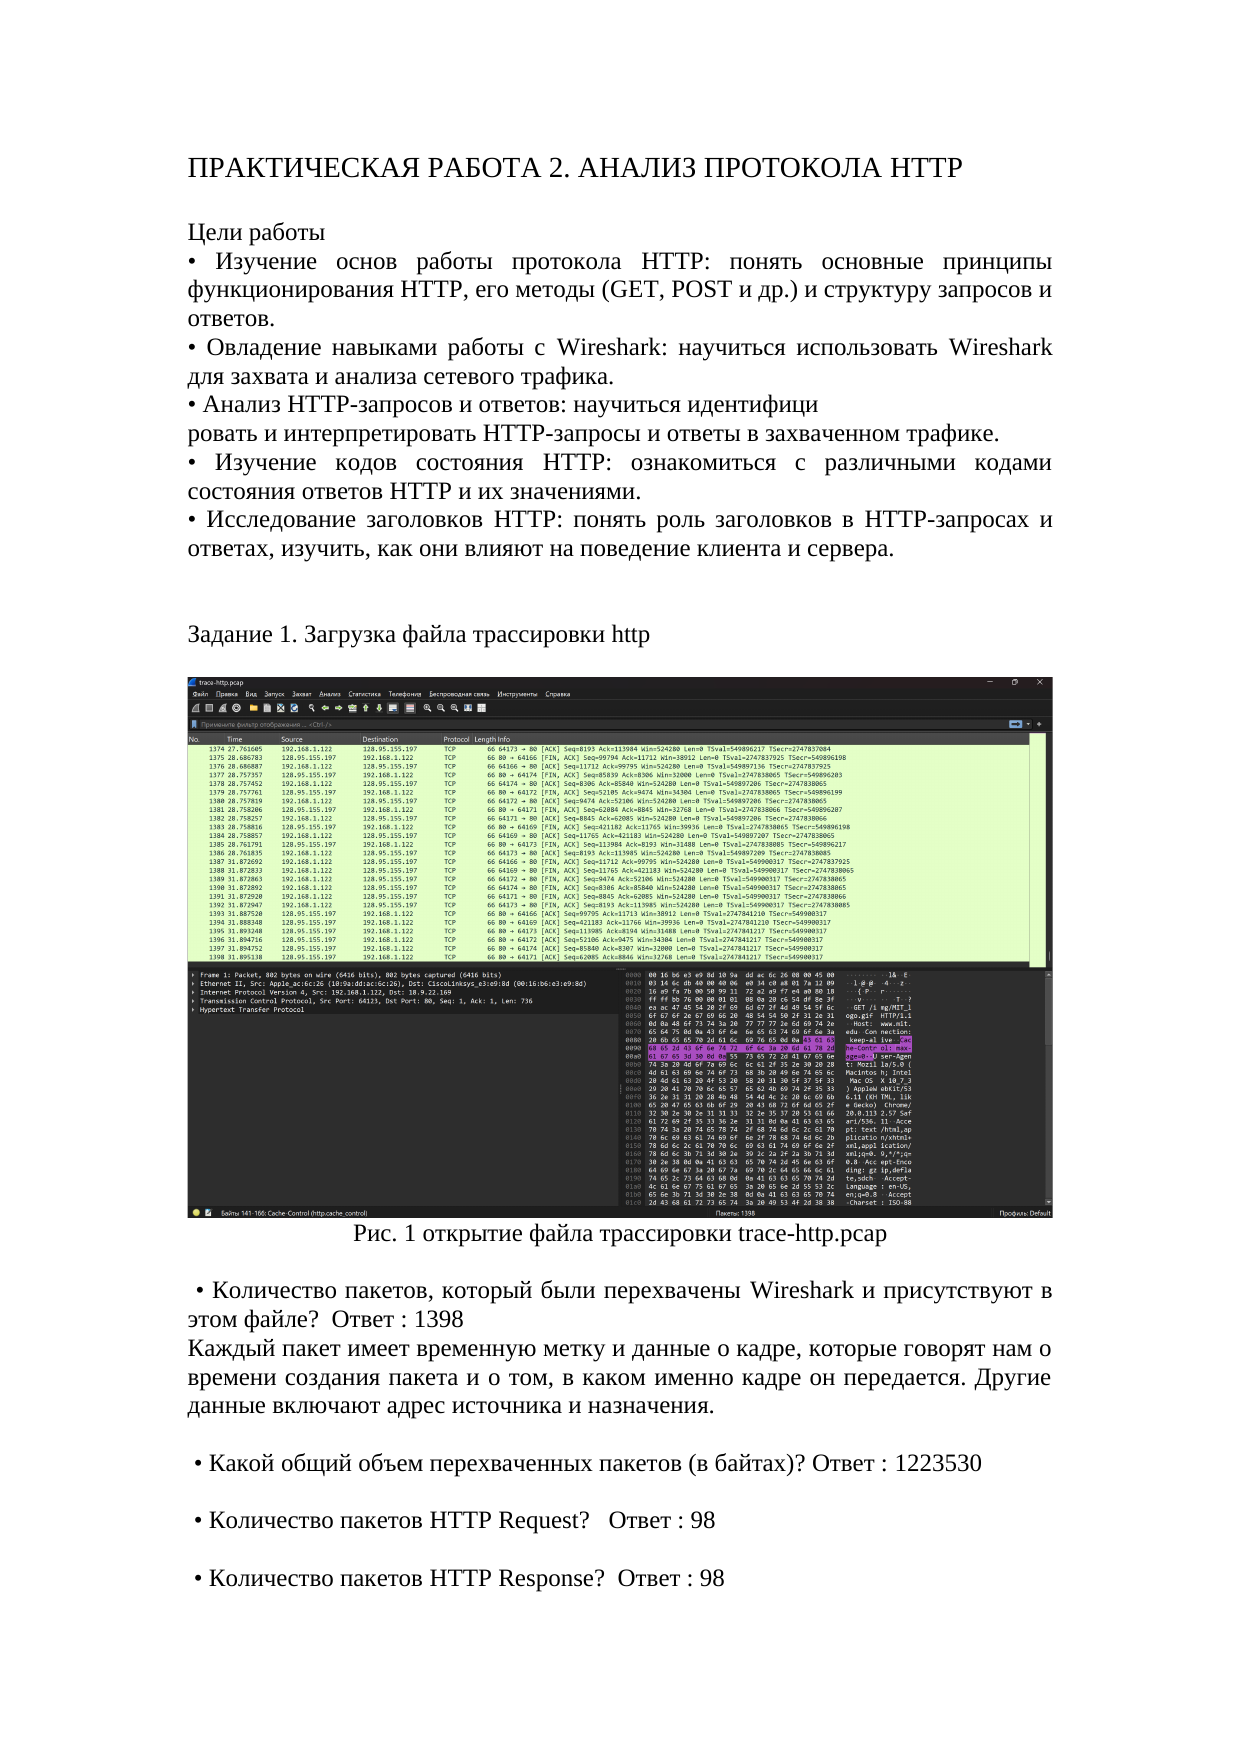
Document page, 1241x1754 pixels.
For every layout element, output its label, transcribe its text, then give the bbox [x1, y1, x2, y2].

text Рис. 1 открытие файла трассировки trace-http.pcap [187, 1218, 1053, 1247]
text • Анализ HTTP-запросов и ответов: научиться идентифици [187, 389, 1053, 418]
text Задание 1. Загрузка файла трассировки http [187, 619, 1053, 648]
picture [187, 677, 1053, 1218]
text • Изучение кодов состояния HTTP: ознакомиться с различными кодами состояния ответов HTTP и их значениями. [187, 447, 1053, 504]
text Цели работы [187, 217, 1053, 246]
text • Количество пакетов HTTP Response? Ответ : 98 [187, 1563, 1053, 1592]
text • Исследование заголовков HTTP: понять роль заголовков в HTTP-запросах и ответах, изучить, как они влияют на поведение клиента и сервера. [187, 504, 1053, 562]
text ровать и интерпретировать HTTP-запросы и ответы в захваченном трафике. [187, 418, 1053, 447]
text • Какой общий объем перехваченных пакетов (в байтах)? Ответ : 1223530 [187, 1448, 1053, 1477]
text ПРАКТИЧЕСКАЯ РАБОТА 2. АНАЛИЗ ПРОТОКОЛА HTTP [187, 150, 1053, 183]
text Каждый пакет имеет временную метку и данные о кадре, которые говорят нам о времени создания пакета и о том, в каком именно кадре он передается. Другие данные включают адрес источника и назначения. [187, 1333, 1053, 1419]
text • Количество пакетов HTTP Request? Ответ : 98 [187, 1505, 1053, 1534]
text • Овладение навыками работы с Wireshark: научиться использовать Wireshark для захвата и анализа сетевого трафика. [187, 332, 1053, 389]
text • Количество пакетов, который были перехвачены Wireshark и присутствуют в этом файле? Ответ : 1398 [187, 1275, 1053, 1333]
text • Изучение основ работы протокола HTTP: понять основные принципы функционирования HTTP, его методы (GET, POST и др.) и структуру запросов и ответов. [187, 246, 1053, 332]
